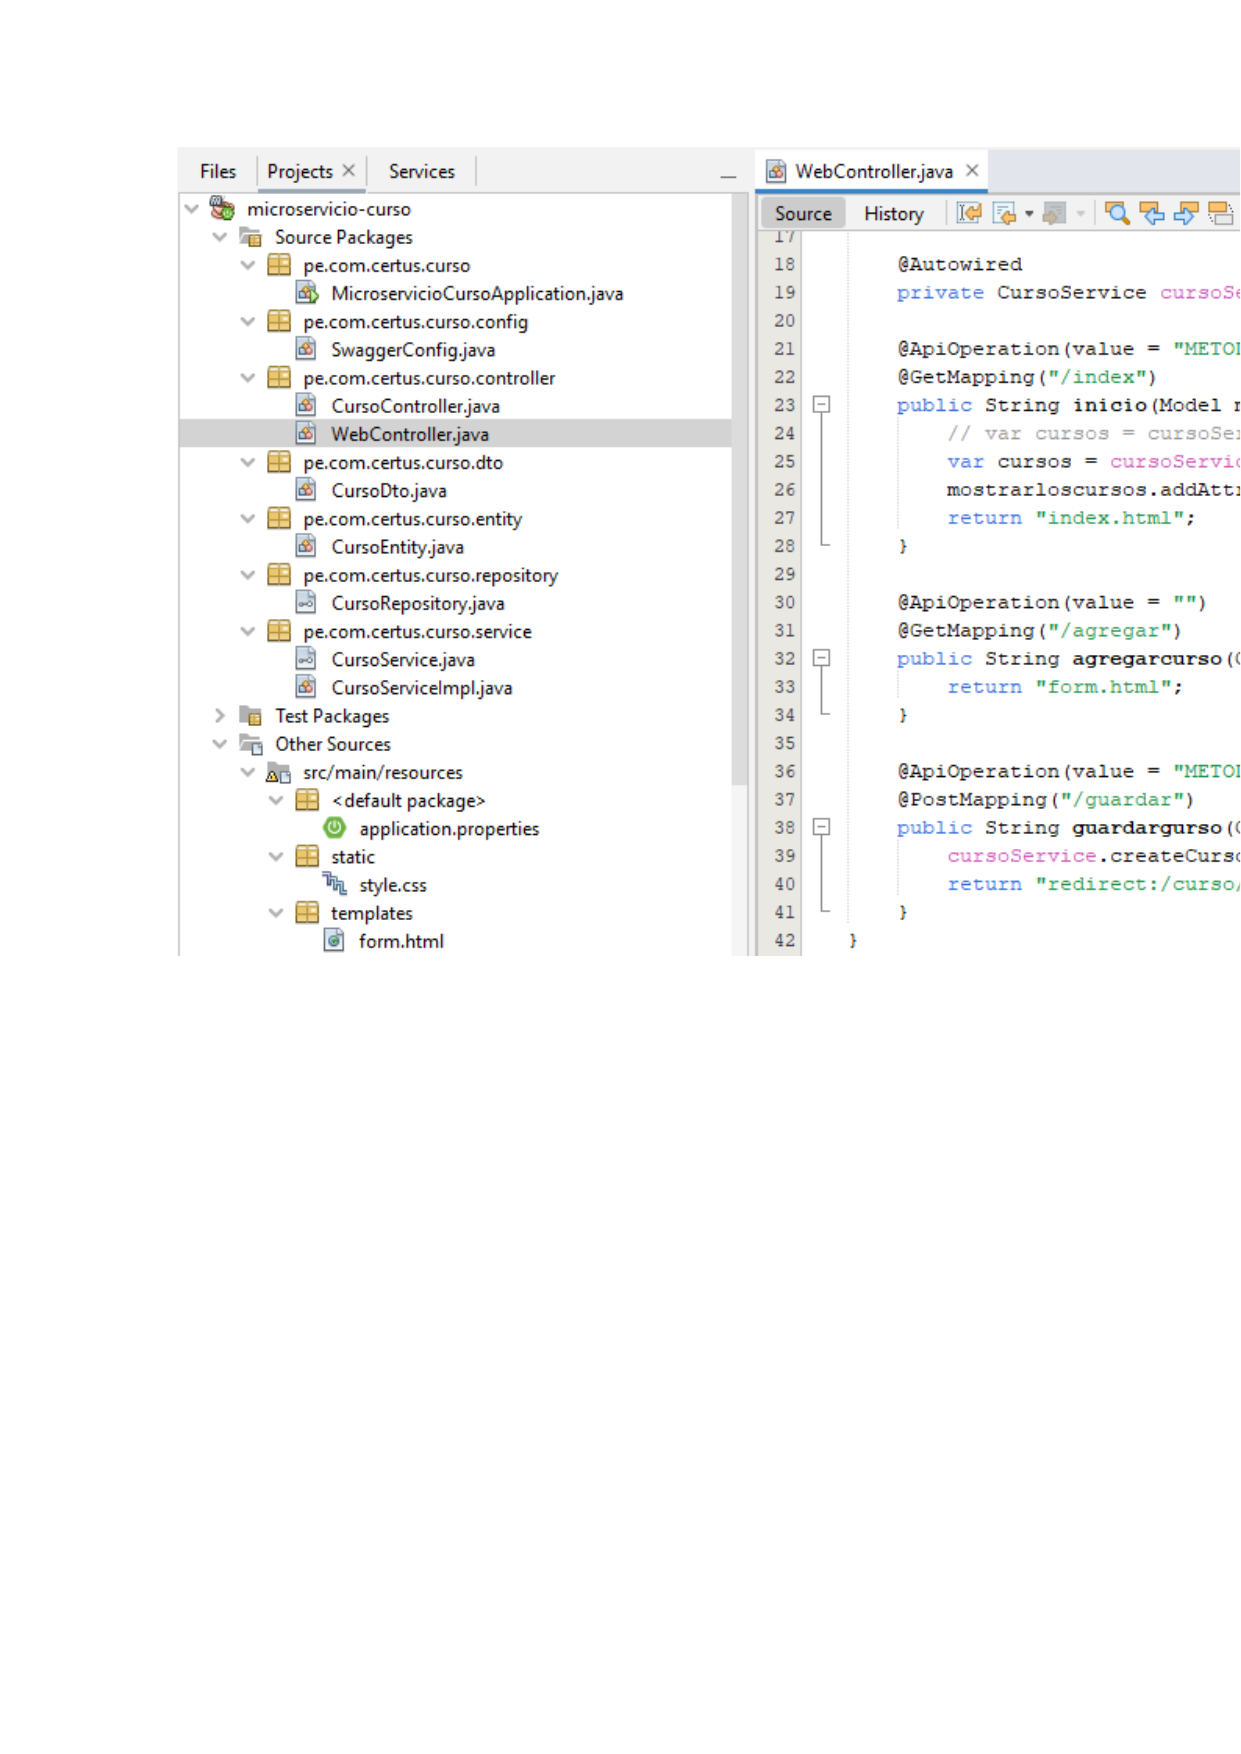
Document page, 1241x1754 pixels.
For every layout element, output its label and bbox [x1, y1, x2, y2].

picture [177, 147, 1241, 956]
